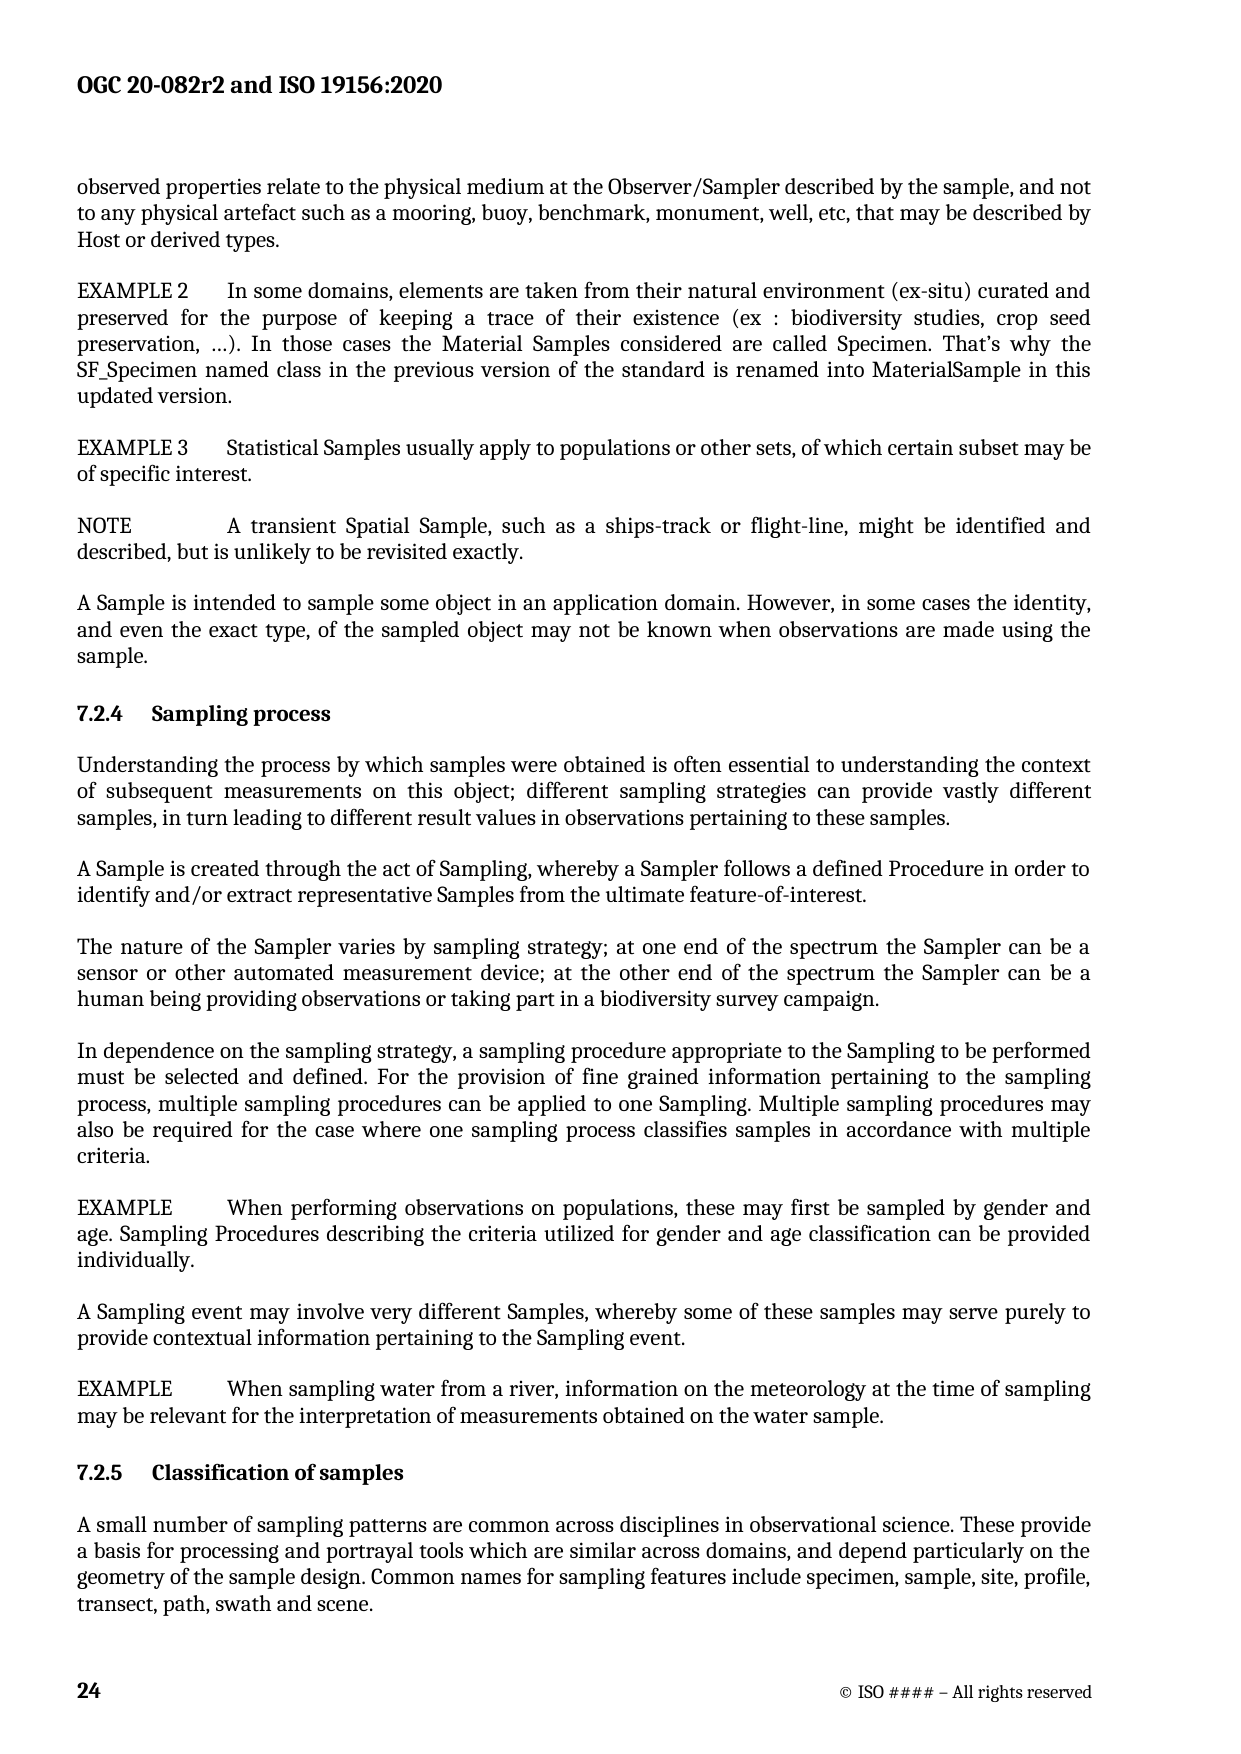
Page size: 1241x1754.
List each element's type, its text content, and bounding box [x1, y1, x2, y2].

text NOTE A transient Spatial Sample, such as a ships-track or flight-line, might be identified and described, but is unlikely to be revisited exactly. [77, 512, 1092, 565]
text A Sampling event may involve very different Samples, whereby some of these samples may serve purely to provide contextual information pertaining to the Sampling event. [77, 1298, 1092, 1351]
text EXAMPLE 2 In some domains, elements are taken from their natural environment (ex-situ) curated and preserved for the purpose of keeping a trace of their existence (ex : biodiversity studies, crop seed preservation, …). In those cases the Material Samples considered are called Specimen. That’s why the SF_Specimen named class in the previous version of the standard is renamed into MaterialSample in this updated version. [77, 278, 1092, 410]
text In dependence on the sampling strategy, a sampling procedure appropriate to the Sampling to be performed must be selected and defined. For the provision of fine grained information pertaining to the sampling process, multiple sampling procedures can be applied to one Sampling. Multiple sampling procedures may also be required for the case where one sampling process classifies samples in accordance with multiple criteria. [77, 1038, 1092, 1169]
subtitle Classification of samples [77, 1460, 1092, 1486]
text A Sample is intended to sample some object in an application domain. However, in some cases the identity, and even the exact type, of the sampled object may not be known when observations are made using the sample. [77, 590, 1092, 669]
text EXAMPLE When performing observations on populations, these may first be sampled by gender and age. Sampling Procedures describing the criteria utilized for gender and age classification can be provided individually. [77, 1194, 1092, 1273]
text EXAMPLE When sampling water from a river, information on the meteorology at the time of sampling may be relevant for the interpretation of measurements obtained on the water sample. [77, 1376, 1092, 1429]
text A Sample is created through the act of Sampling, whereby a Sampler follows a defined Procedure in order to identify and/or extract representative Samples from the ultimate feature-of-interest. [77, 856, 1092, 908]
subtitle Sampling process [77, 700, 1092, 727]
text EXAMPLE 3 Statistical Samples usually apply to populations or other sets, of which certain subset may be of specific interest. [77, 435, 1092, 487]
text The nature of the Sampler varies by sampling strategy; at one end of the spectrum the Sampler can be a sensor or other automated measurement device; at the other end of the spectrum the Sampler can be a human being providing observations or taking part in a biodiversity survey campaign. [77, 933, 1092, 1013]
text A small number of sampling patterns are common across disciplines in observational science. These provide a basis for processing and portrayal tools which are similar across domains, and depend particularly on the geometry of the sample design. Common names for sampling features include specimen, sample, site, profile, transect, path, swath and scene. [77, 1511, 1092, 1617]
text Understanding the process by which samples were obtained is often essential to understanding the context of subsequent measurements on this object; different sampling strategies can provide vastly different samples, in turn leading to different result values in observations pertaining to these samples. [77, 752, 1092, 831]
